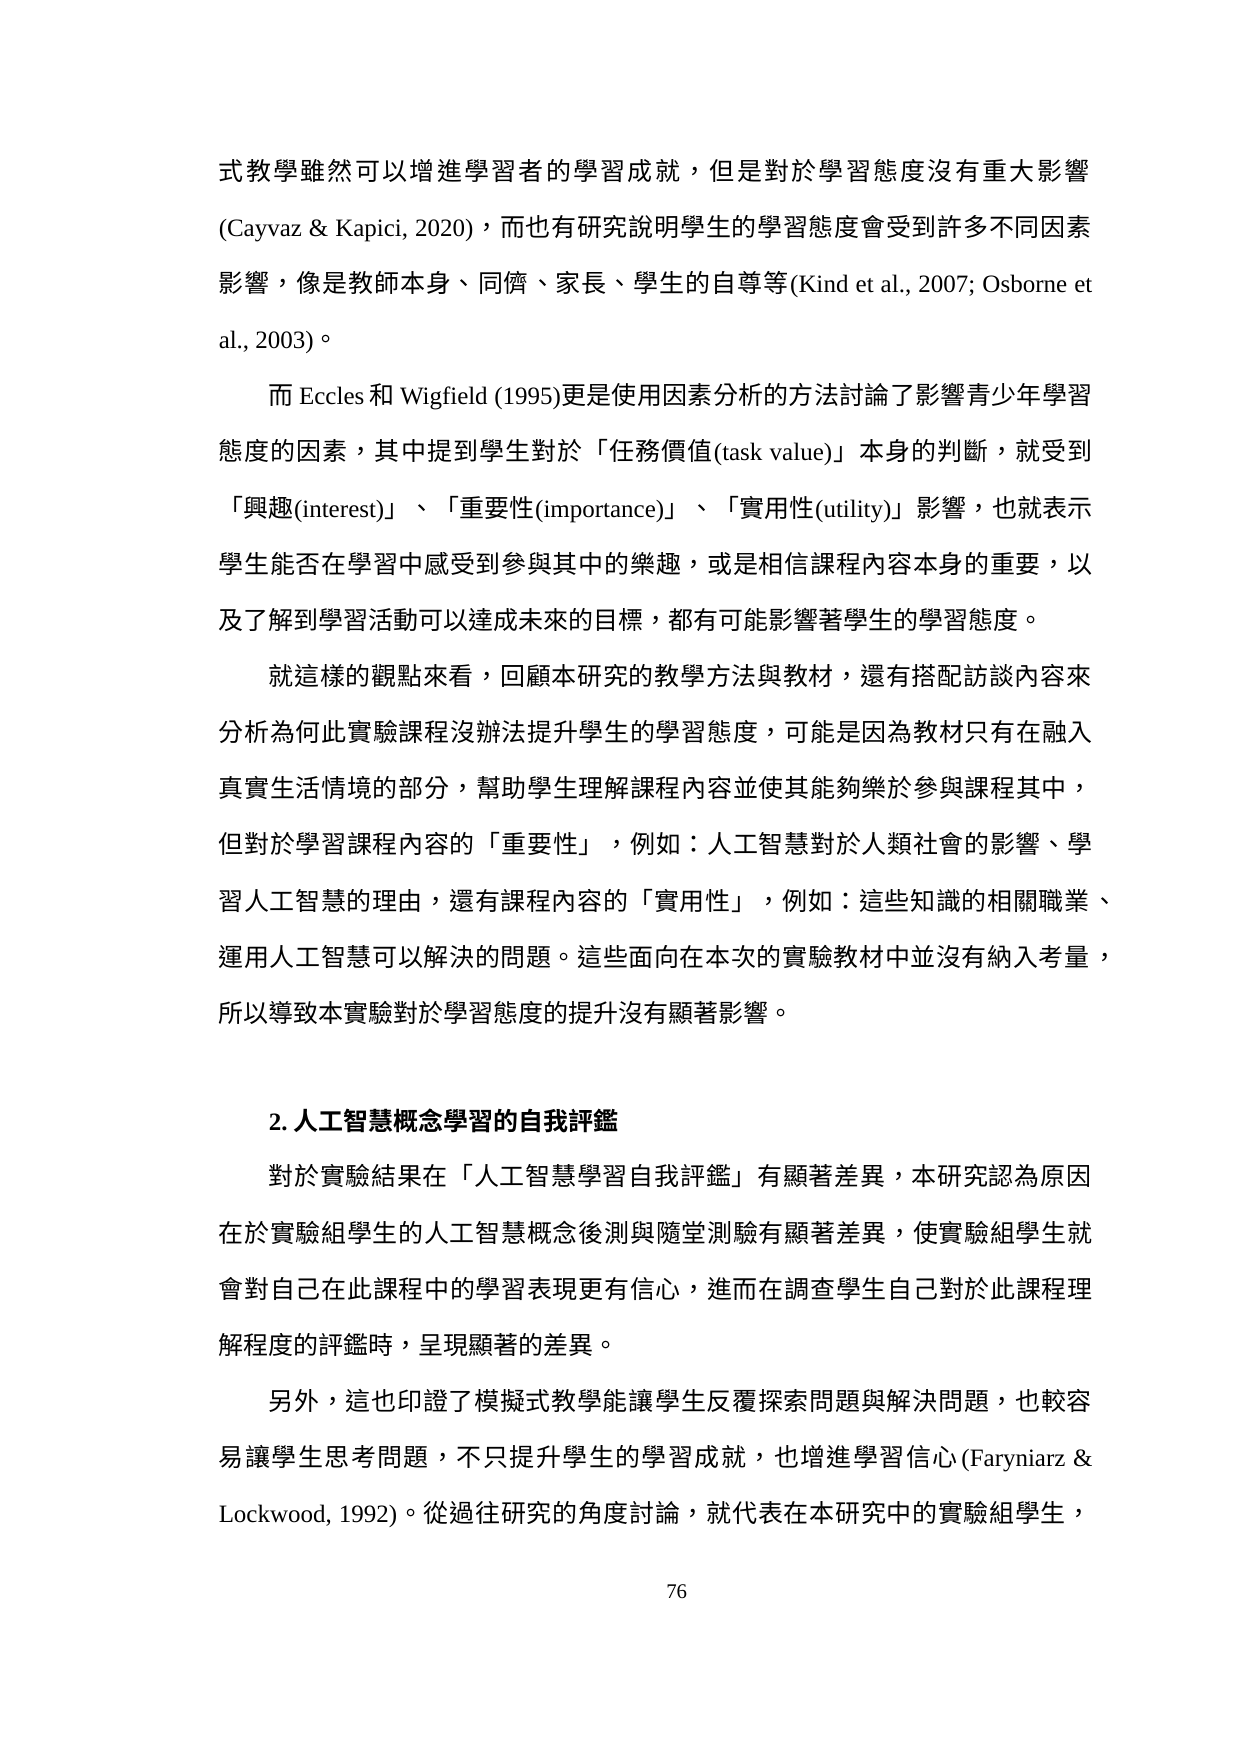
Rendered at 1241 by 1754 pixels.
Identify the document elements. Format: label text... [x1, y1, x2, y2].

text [218, 1381, 1092, 1531]
text 對於實驗結果在「人工智慧學習自我評鑑」有顯著差異，本研究認為原因在於實驗組學生的人工智慧概念後測與隨堂測驗有顯著差異，使實驗組學生就會對自己在此課程中的學習表現更有信心，進而在調查學生自己對於此課程理解程度的評鑑時，呈現顯著的差異。 [218, 1156, 1092, 1362]
text 就這樣的觀點來看，回顧本研究的教學方法與教材，還有搭配訪談內容來分析為何此實驗課程沒辦法提升學生的學習態度，可能是因為教材只有在融入真實生活情境的部分，幫助學生理解課程內容並使其能夠樂於參與課程其中，但對於學習課程內容的「重要性」，例如：人工智慧對於人類社會的影響、學習人工智慧的理由，還有課程內容的「實用性」，例如：這些知識的相關職業、運用人工智慧可以解決的問題。這些面向在本次的實驗教材中並沒有納入考量，所以導致本實驗對於學習態度的提升沒有顯著影響。 [218, 656, 1092, 1031]
text 2. 人工智慧概念學習的自我評鑑 [218, 1101, 1092, 1138]
text 而Eccles和Wigfield (1995)更是使用因素分析的方法討論了影響青少年學習態度的因素，其中提到學生對於「任務價值(task value)」本身的判斷，就受到「興趣(interest)」、「重要性(importance)」、「實用性(utility)」影響，也就表示學生能否在學習中感受到參與其中的樂趣，或是相信課程內容本身的重要，以及了解到學習活動可以達成未來的目標，都有可能影響著學生的學習態度。 [218, 375, 1092, 637]
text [218, 151, 1092, 357]
